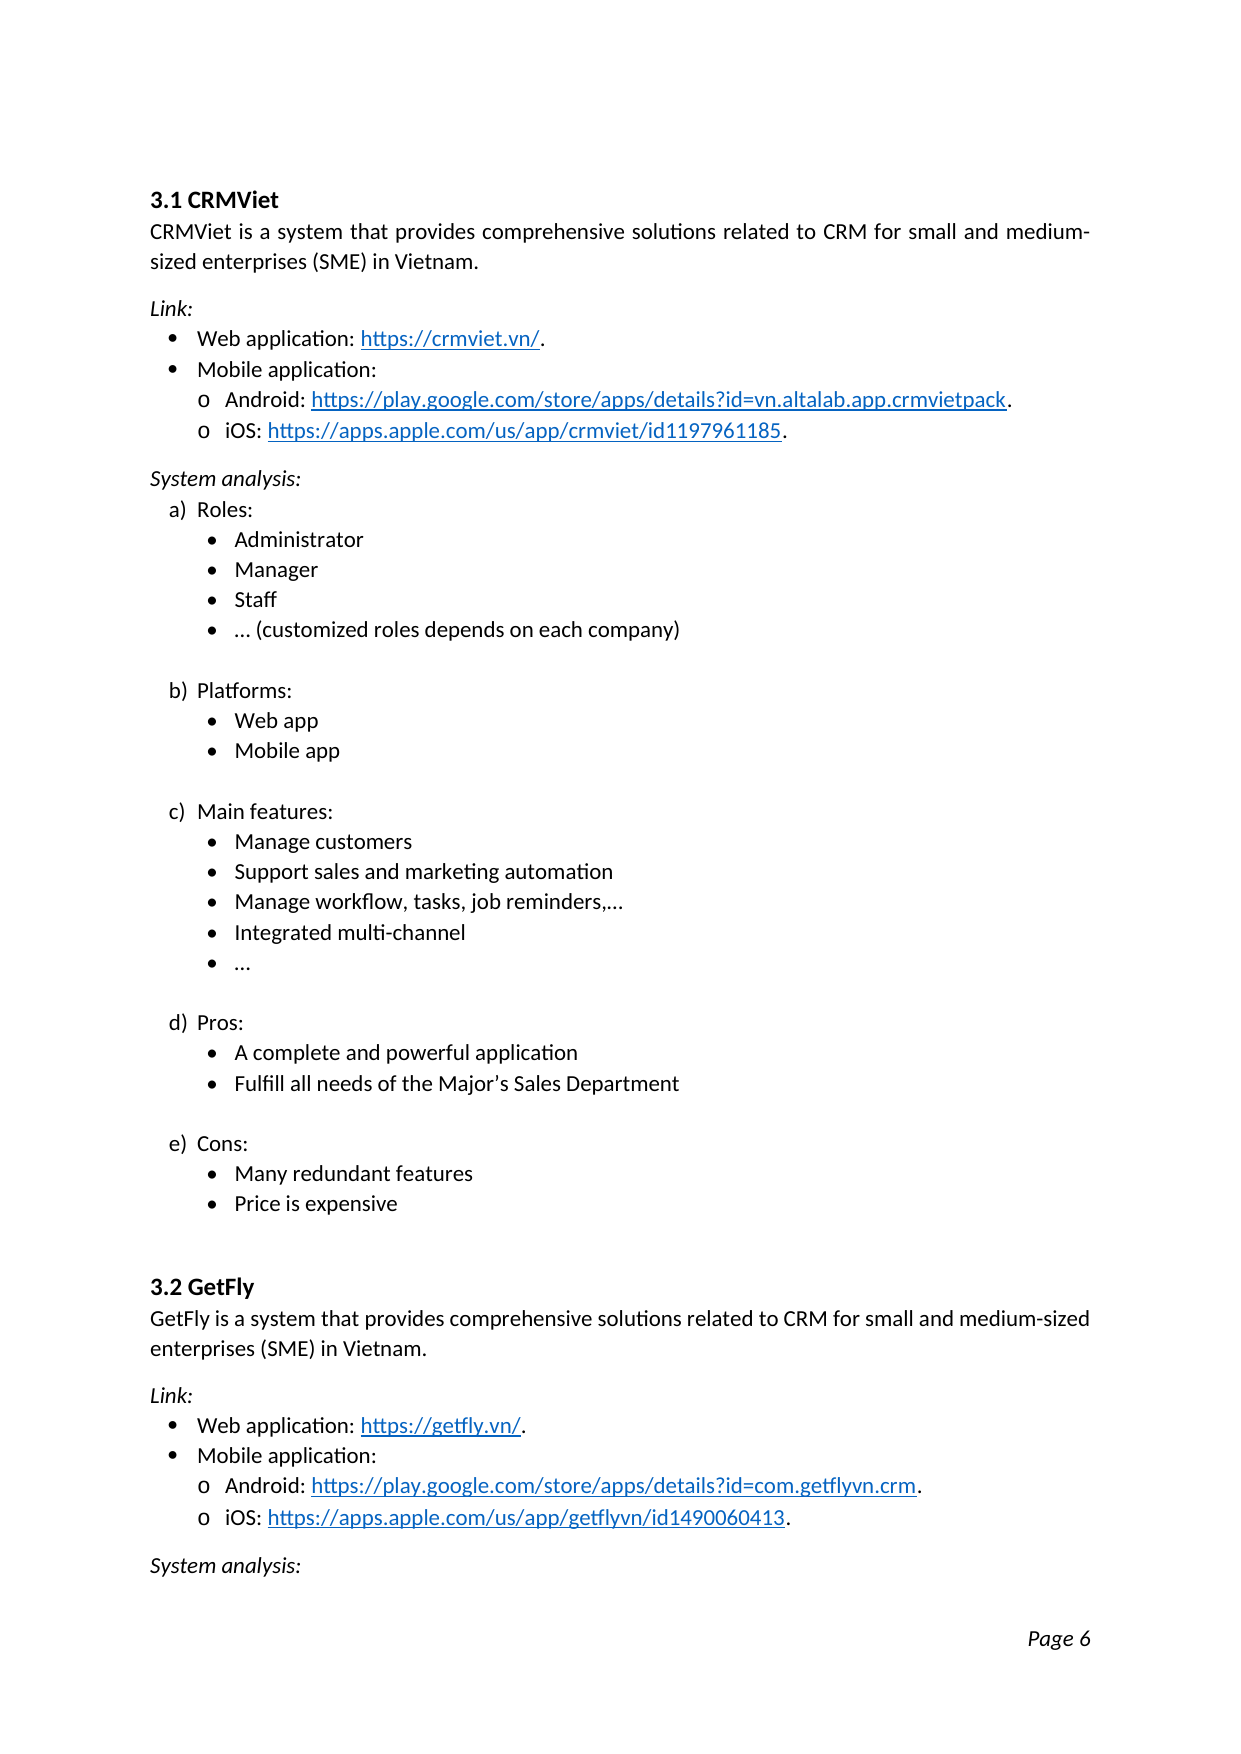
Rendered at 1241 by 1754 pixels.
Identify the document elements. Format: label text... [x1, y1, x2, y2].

list Support sales and marketing automation [206, 857, 1093, 885]
text Link: [150, 1381, 1093, 1409]
list Manage customers [206, 827, 1093, 855]
text GetFly is a system that provides comprehensive solutions related to CRM for small and medium-sized enterprises (SME) in Vietnam. [150, 1304, 1093, 1362]
list Platforms: [169, 676, 1093, 704]
list Manager [206, 555, 1093, 583]
list A complete and powerful application [206, 1038, 1093, 1067]
list Integrated multi-channel [206, 918, 1093, 946]
list Price is expensive [206, 1189, 1093, 1218]
list Main features: [169, 797, 1093, 825]
list Manage workflow, tasks, job reminders,… [206, 887, 1093, 916]
subtitle 3.2 GetFly [150, 1271, 1093, 1301]
list Administrator [206, 525, 1093, 553]
list Fulfill all needs of the Major’s Sales Department [206, 1069, 1093, 1097]
text CRMViet is a system that provides comprehensive solutions related to CRM for small and medium-sized enterprises (SME) in Vietnam. [150, 217, 1093, 276]
text System analysis: [150, 1551, 1093, 1579]
list Roles: [169, 495, 1093, 523]
list Pros: [169, 1008, 1093, 1036]
list Mobile application: [169, 355, 1093, 383]
list Mobile app [206, 736, 1093, 764]
list Web application: https://getfly.vn/. [169, 1411, 1093, 1439]
list … [206, 948, 1093, 976]
list Mobile application: [169, 1441, 1093, 1469]
list Staff [206, 585, 1093, 613]
text System analysis: [150, 464, 1093, 493]
text Link: [150, 294, 1093, 322]
list iOS: https://apps.apple.com/us/app/crmviet/id1197961185. [197, 416, 1093, 446]
list Web application: https://crmviet.vn/. [169, 324, 1093, 353]
list Android: https://play.google.com/store/apps/details?id=com.getflyvn.crm. [197, 1471, 1093, 1501]
list Web app [206, 706, 1093, 734]
list Many redundant features [206, 1159, 1093, 1187]
list … (customized roles depends on each company) [206, 616, 1093, 644]
subtitle 3.1 CRMViet [150, 184, 1093, 215]
list Cons: [169, 1129, 1093, 1157]
list iOS: https://apps.apple.com/us/app/getflyvn/id1490060413. [197, 1503, 1093, 1532]
list Android: https://play.google.com/store/apps/details?id=vn.altalab.app.crmvietpack. [197, 385, 1093, 414]
